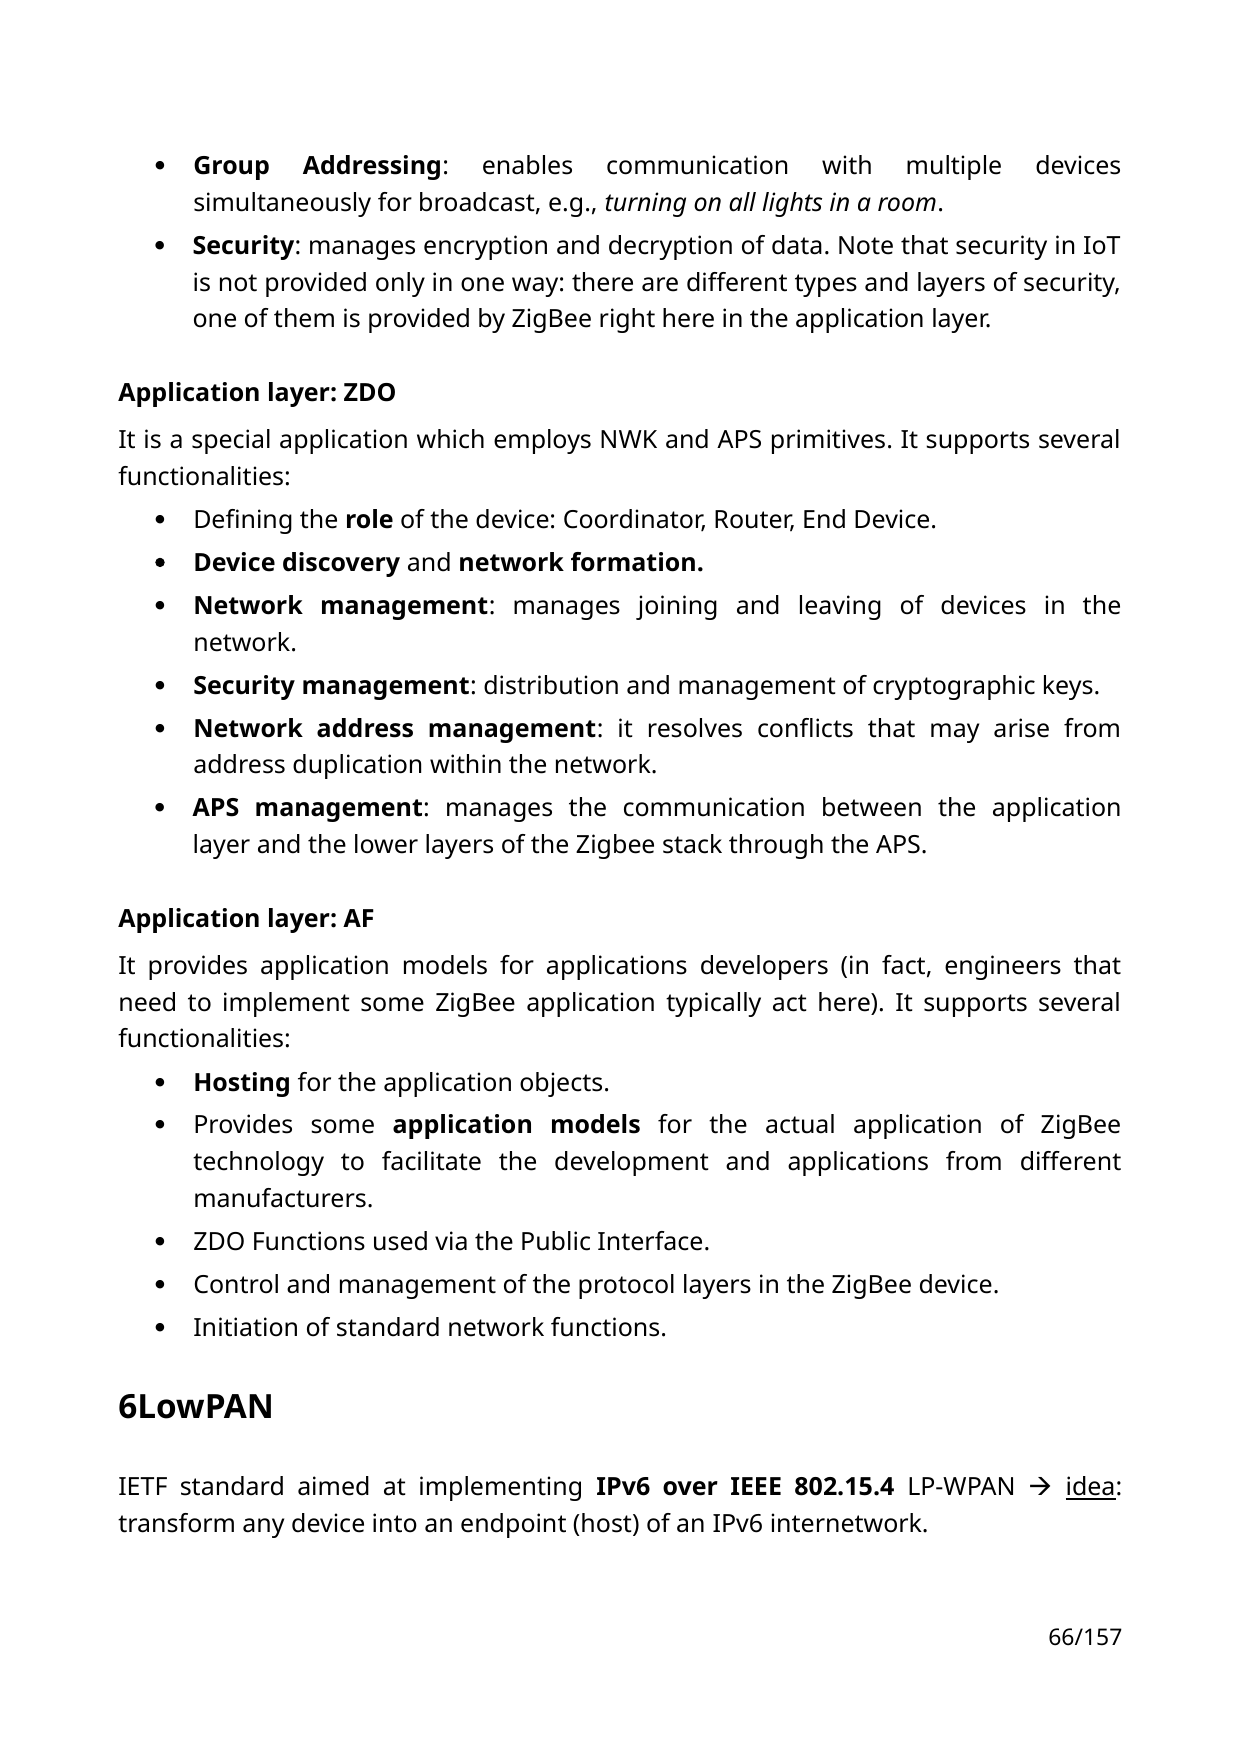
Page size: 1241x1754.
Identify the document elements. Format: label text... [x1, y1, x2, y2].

list ZDO Functions used via the Public Interface. [156, 1224, 1122, 1258]
list Control and management of the protocol layers in the ZigBee device. [156, 1267, 1122, 1301]
text It is a special application which employs NWK and APS primitives. It supports several functionalities: [118, 422, 1122, 492]
text IETF standard aimed at implementing IPv6 over IEEE 802.15.4 LP-WPAN idea: transform any device into an endpoint (host) of an IPv6 internetwork. [118, 1469, 1122, 1540]
list Initiation of standard network functions. [156, 1310, 1122, 1344]
list Hosting for the application objects. [156, 1064, 1122, 1098]
list Security management: distribution and management of cryptographic keys. [156, 667, 1122, 701]
text Application layer: AF [118, 900, 1122, 934]
list Security: manages encryption and decryption of data. Note that security in IoT is not provided only in one way: there are different types and layers of security, one of them is provided by ZigBee right here in the application layer. [155, 227, 1122, 335]
list Defining the role of the device: Coordinator, Router, End Device. [156, 501, 1122, 536]
list APS management: manages the communication between the application layer and the lower layers of the Zigbee stack through the APS. [155, 790, 1122, 861]
list Group Addressing: enables communication with multiple devices simultaneously for broadcast, e.g., turning on all lights in a room. [156, 148, 1122, 218]
text Application layer: ZDO [118, 374, 1122, 408]
list Network management: manages joining and leaving of devices in the network. [156, 587, 1122, 658]
list Network address management: it resolves conflicts that may arise from address duplication within the network. [156, 710, 1122, 781]
text 6LowPAN [118, 1383, 1122, 1429]
list Provides some application models for the actual application of ZigBee technology to facilitate the development and applications from different manufacturers. [156, 1107, 1122, 1215]
text It provides application models for applications developers (in fact, engineers that need to implement some ZigBee application typically act here). It supports several functionalities: [118, 948, 1122, 1055]
list Device discovery and network formation. [156, 544, 1122, 578]
